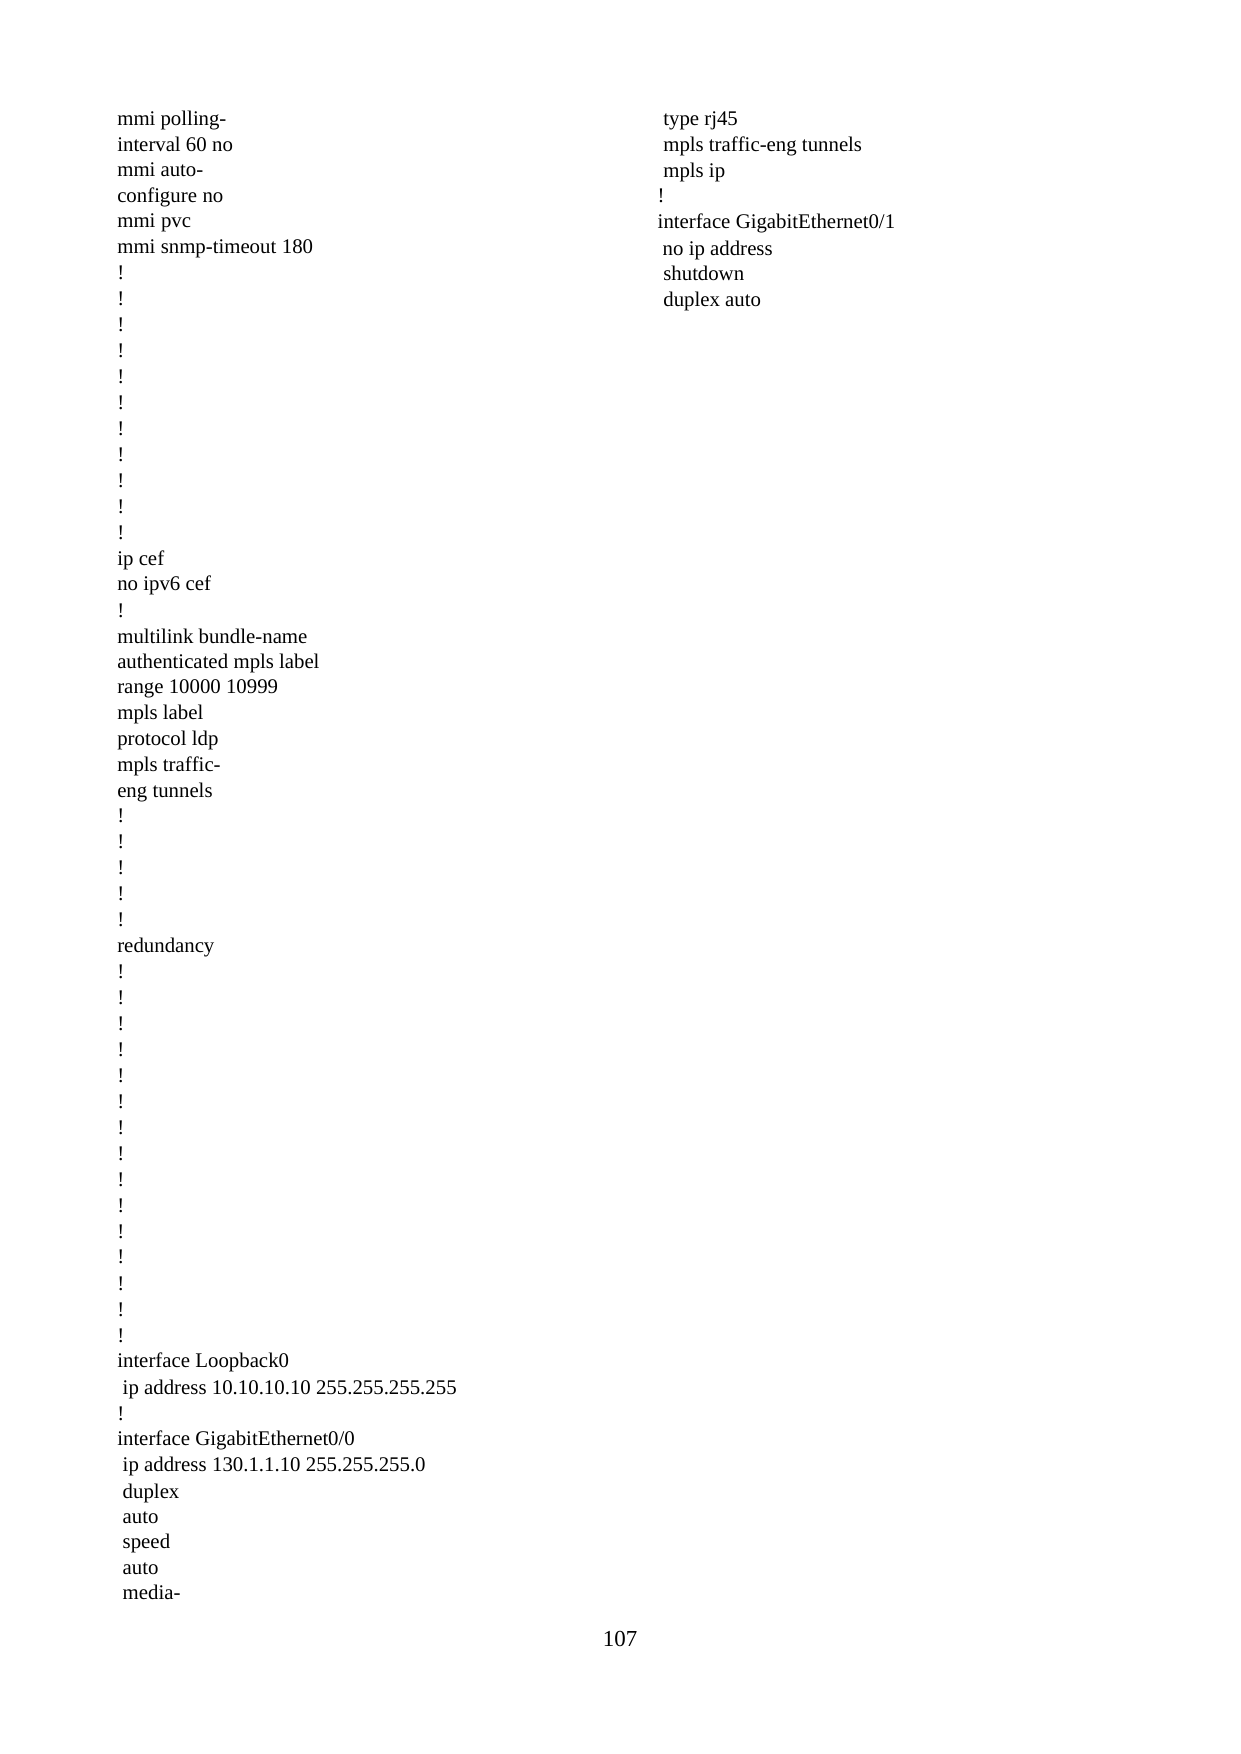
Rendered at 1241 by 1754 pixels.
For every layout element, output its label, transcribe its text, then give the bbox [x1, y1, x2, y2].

text ! [117, 338, 560, 362]
text mmi polling-interval 60 no mmi auto-configure no mmi pvc [117, 106, 245, 232]
text ! [117, 416, 560, 440]
text ! [117, 1323, 560, 1347]
text duplex auto speed auto media-type rj45 [122, 1478, 183, 1604]
text ! [117, 1011, 560, 1035]
text multilink bundle-name authenticated mpls label range 10000 10999 [117, 623, 353, 698]
text ! [117, 389, 560, 414]
text ! [117, 467, 560, 492]
text ! [117, 520, 560, 544]
text ! [117, 1271, 560, 1295]
text ! [117, 493, 560, 518]
text ip address 10.10.10.10 255.255.255.255 [122, 1374, 560, 1399]
text mmi snmp-timeout 180 [117, 234, 560, 258]
text ! [117, 804, 560, 827]
text ! [117, 286, 560, 310]
text ! [117, 364, 560, 388]
text no ipv6 cef [117, 571, 560, 595]
text ip cef [117, 546, 560, 570]
text ! [117, 260, 560, 284]
text ! [117, 907, 560, 931]
text ! [117, 1167, 560, 1191]
text ! [117, 1244, 560, 1268]
text ! [117, 1037, 560, 1061]
text interface Loopback0 [117, 1348, 560, 1372]
text interface GigabitEthernet0/1 no ip address [657, 209, 897, 259]
text redundancy [117, 933, 560, 957]
text ! [117, 1063, 560, 1087]
text mpls traffic-eng tunnels mpls ip [663, 132, 864, 182]
text ! [117, 985, 560, 1009]
text ! [117, 855, 560, 879]
text shutdown duplex auto [663, 261, 796, 311]
text ! [117, 1401, 560, 1425]
text ! [117, 1219, 560, 1243]
text duplex auto speed auto media-type rj45 [663, 106, 796, 130]
text interface GigabitEthernet0/0 [117, 1426, 560, 1450]
text ! [117, 1297, 560, 1321]
text ! [117, 1141, 560, 1165]
text ! [117, 1193, 560, 1217]
text ! [117, 829, 560, 853]
text ip address 130.1.1.10 255.255.255.0 [122, 1452, 560, 1476]
text ! [117, 597, 560, 622]
text ! [117, 959, 560, 983]
text mpls label protocol ldp mpls traffic-eng tunnels [117, 700, 245, 802]
text ! [117, 312, 560, 336]
text ! [117, 1089, 560, 1113]
text ! [117, 881, 560, 905]
text ! [117, 442, 560, 466]
text ! [657, 184, 1173, 207]
text ! [117, 1115, 560, 1139]
